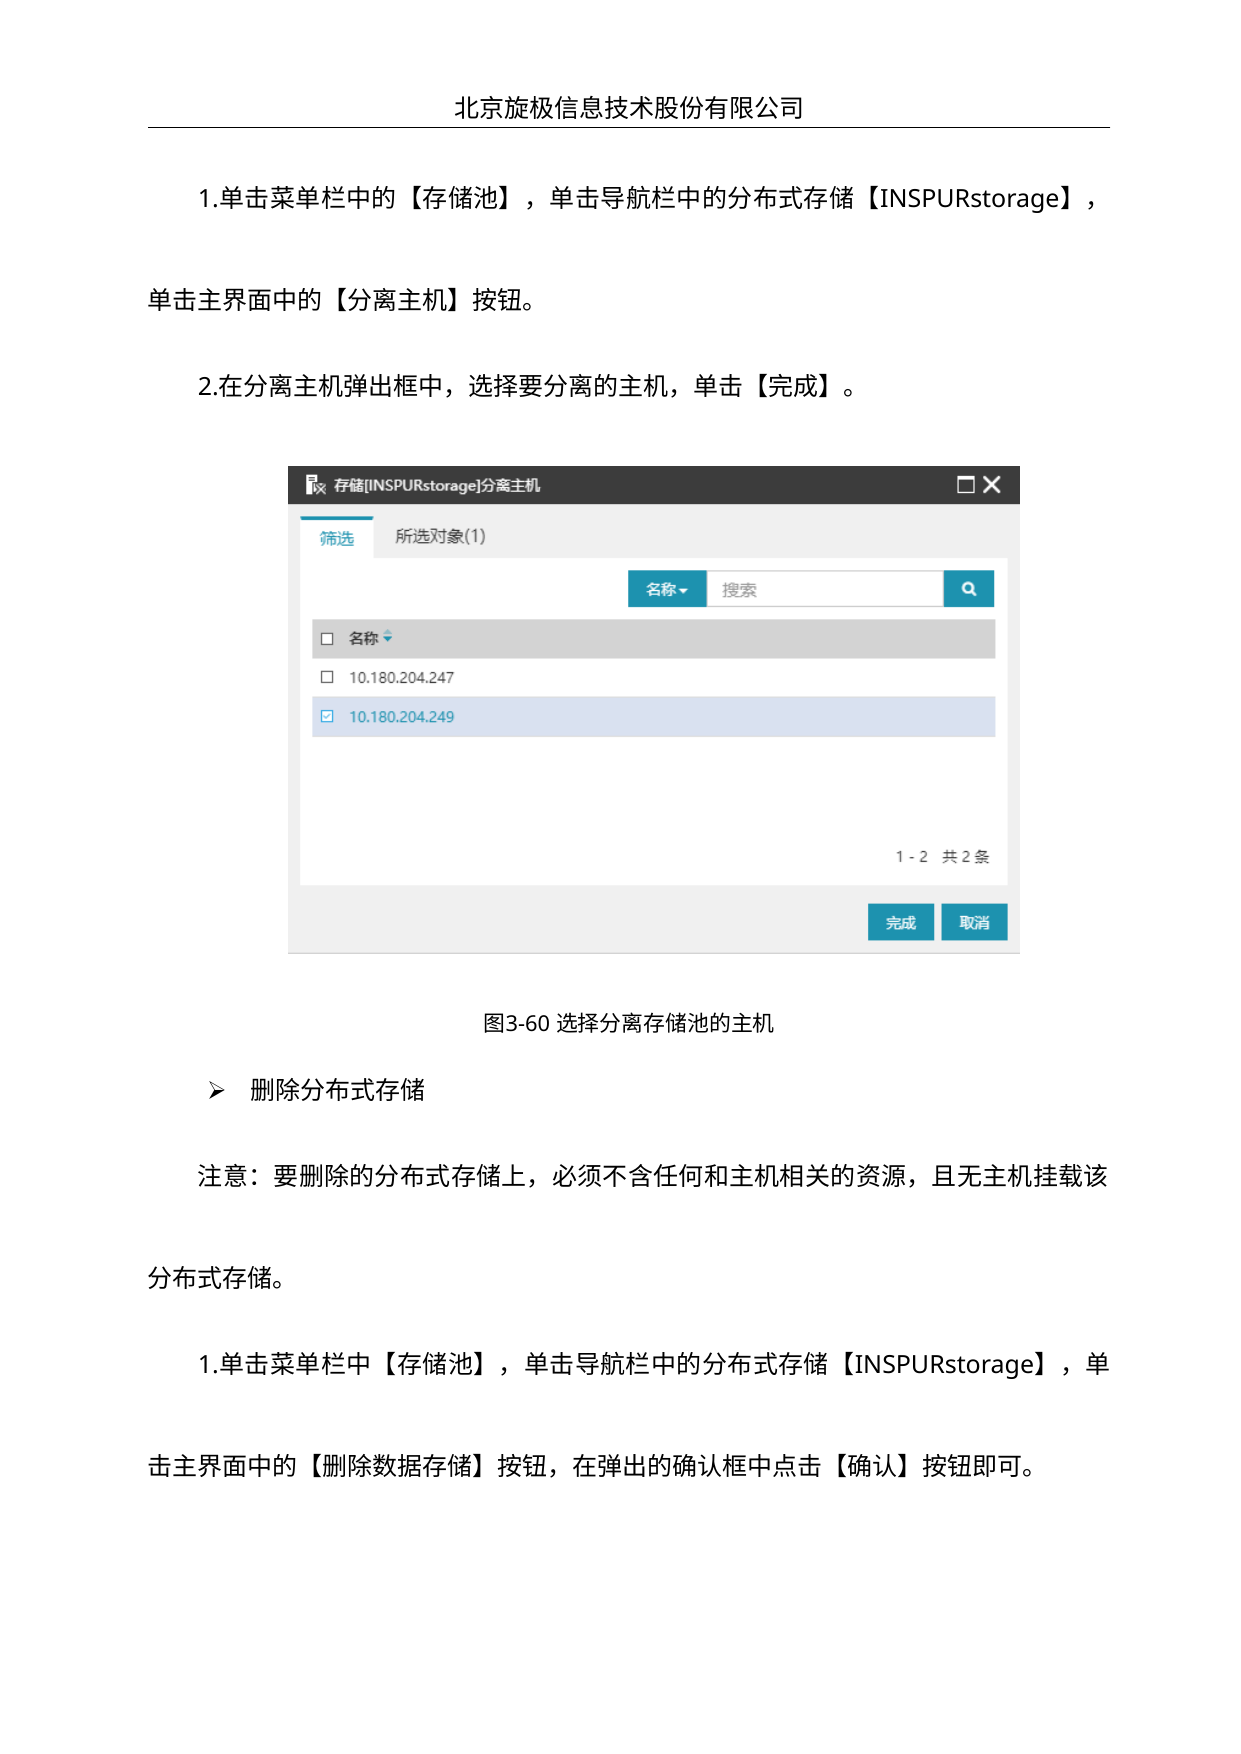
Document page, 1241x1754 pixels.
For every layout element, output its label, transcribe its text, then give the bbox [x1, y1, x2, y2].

text 注意：要删除的分布式存储上，必须不含任何和主机相关的资源，且无主机挂载该分布式存储。 [148, 1140, 1110, 1310]
text 2.在分离主机弹出框中，选择要分离的主机，单击【完成】。 [148, 351, 1110, 419]
picture [288, 466, 1020, 954]
text 1.单击菜单栏中【存储池】，单击导航栏中的分布式存储【INSPURstorage】，单击主界面中的【删除数据存储】按钮，在弹出的确认框中点击【确认】按钮即可。 [148, 1328, 1110, 1498]
text 图3-60 选择分离存储池的主机 [148, 1004, 1110, 1038]
list 删除分布式存储 [207, 1054, 1110, 1122]
text 1.单击菜单栏中的【存储池】，单击导航栏中的分布式存储【INSPURstorage】，单击主界面中的【分离主机】按钮。 [148, 163, 1110, 333]
